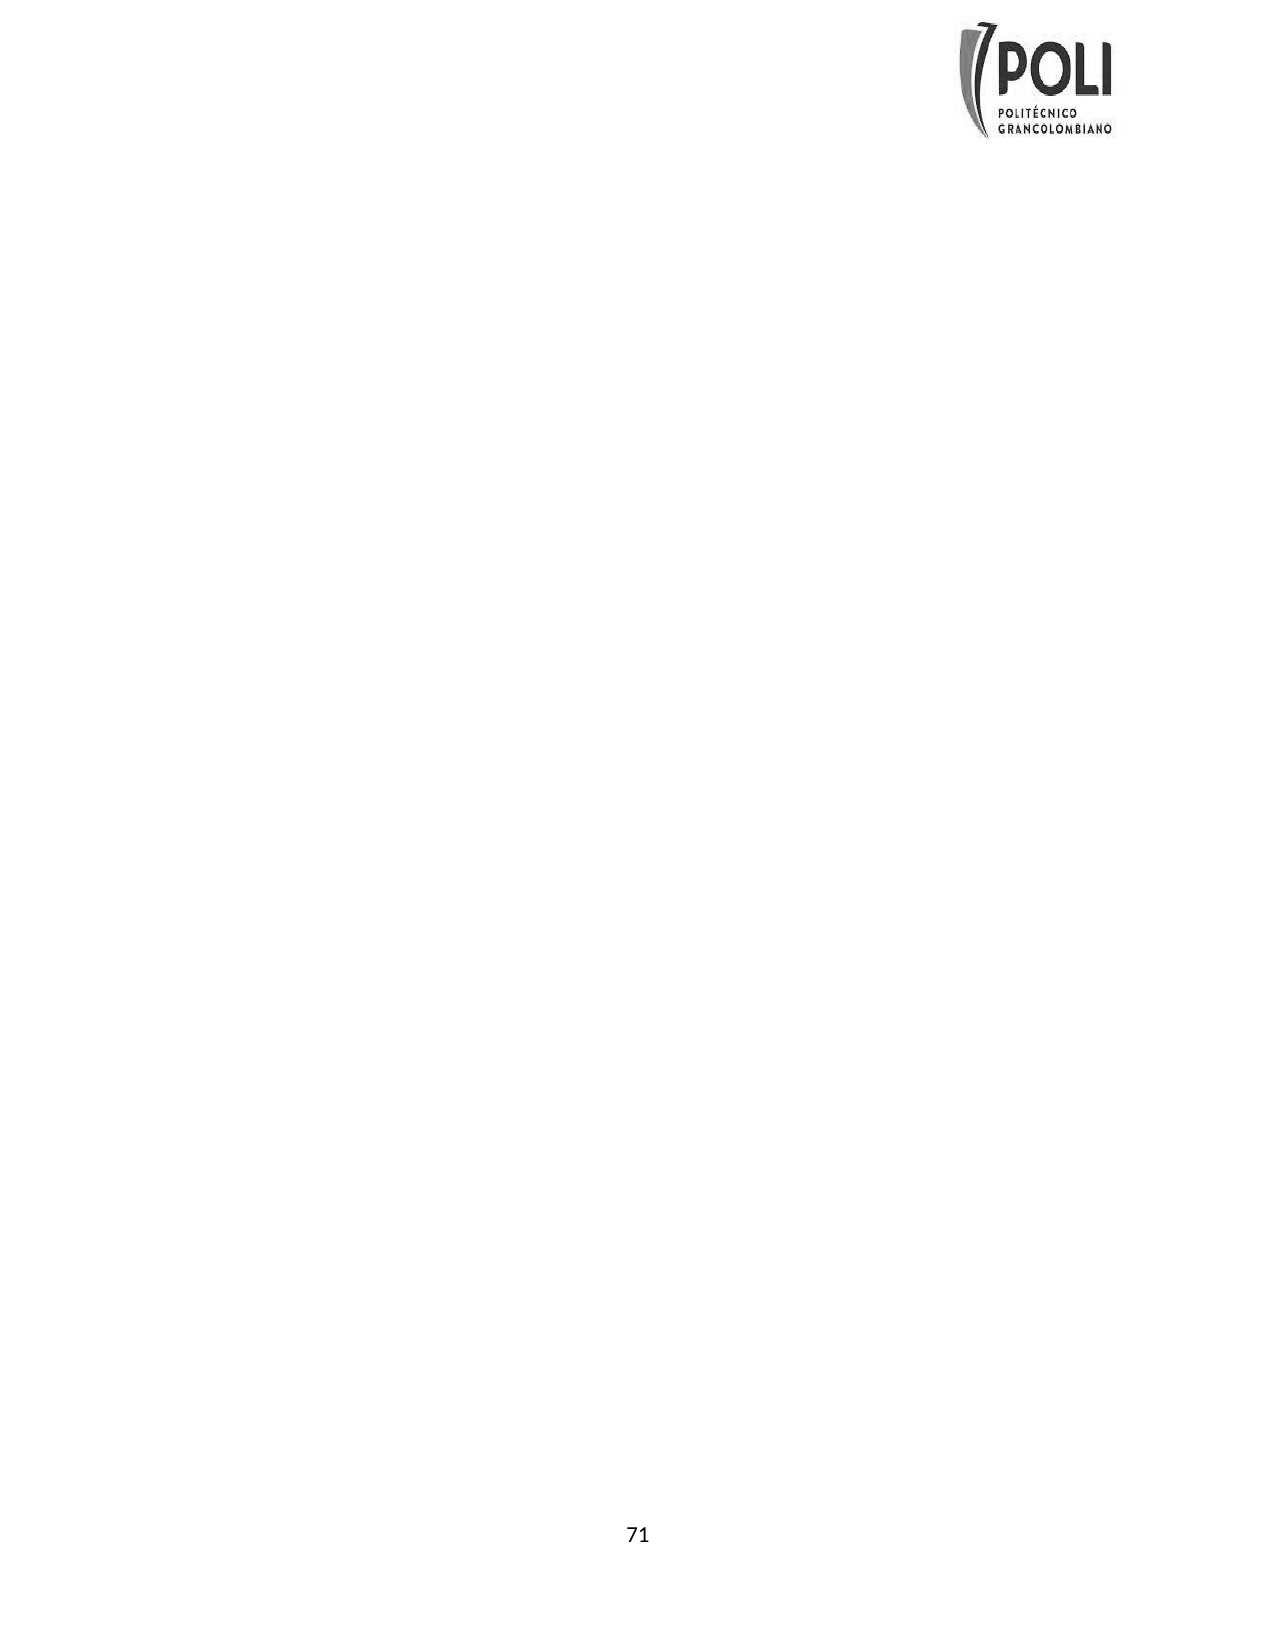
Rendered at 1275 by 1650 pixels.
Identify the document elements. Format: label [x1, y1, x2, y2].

picture [946, 16, 1125, 154]
